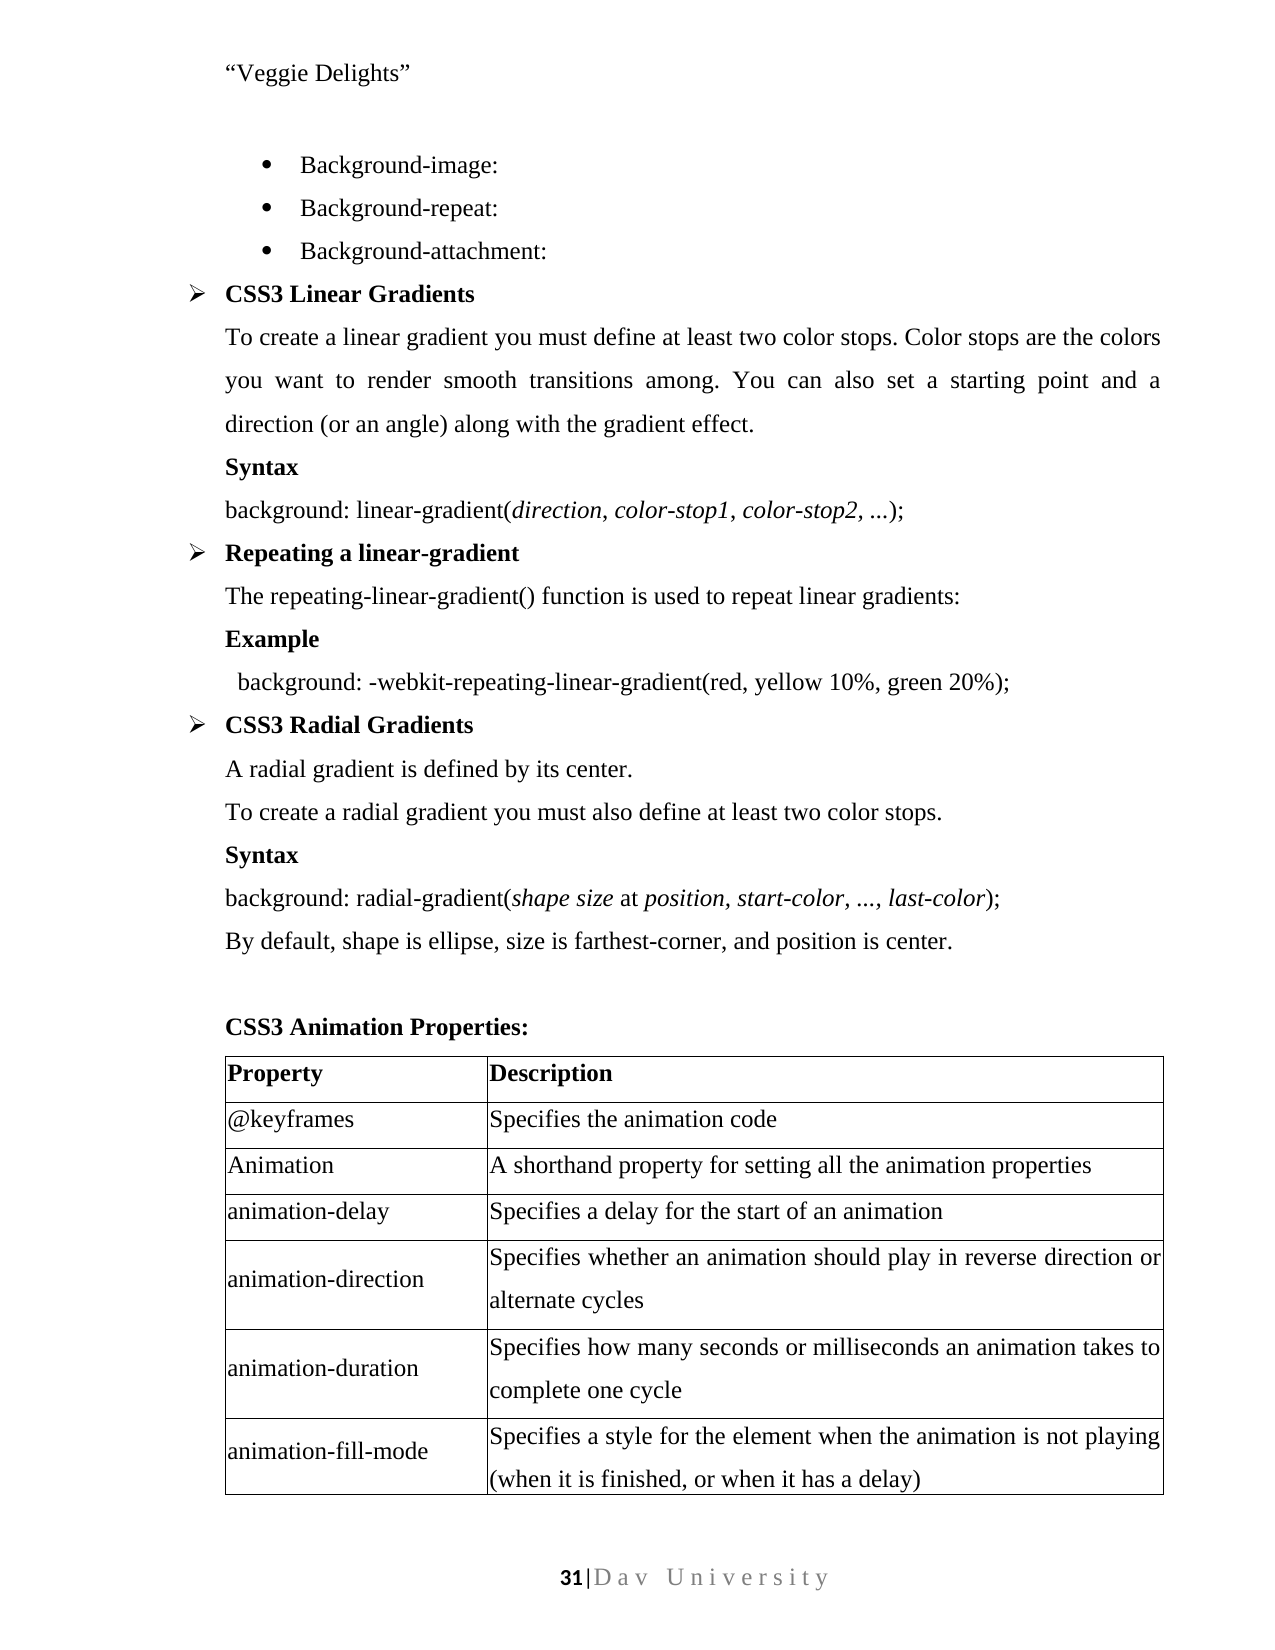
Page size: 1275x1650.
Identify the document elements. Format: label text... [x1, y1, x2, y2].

text The repeating-linear-gradient() function is used to repeat linear gradients: [225, 581, 1162, 610]
table_cell Specifies a style for the element when the animation is not playing (when it is finished, or when it has a delay) [488, 1419, 1163, 1494]
table_cell @keyframes [226, 1103, 487, 1148]
text background: linear-gradient(direction, color-stop1, color-stop2, ...); [225, 495, 1162, 524]
subtitle Syntax [225, 452, 1162, 481]
subtitle CSS3 Linear Gradients [187, 279, 1162, 308]
table_cell animation-direction [226, 1241, 487, 1329]
table_cell Animation [226, 1149, 487, 1194]
list Background-image: [262, 150, 1162, 179]
text background: radial-gradient(shape size at position, start-color, ..., last-color); [225, 883, 1162, 912]
table_cell animation-fill-mode [226, 1419, 487, 1494]
subtitle Syntax [225, 840, 1162, 869]
table_cell Specifies the animation code [488, 1103, 1163, 1148]
subtitle Repeating a linear-gradient [187, 538, 1162, 567]
text To create a radial gradient you must also define at least two color stops. [225, 797, 1162, 826]
subtitle Example background: -webkit-repeating-linear-gradient(red, yellow 10%, green 20%); [225, 624, 1162, 696]
table_cell Specifies whether an animation should play in reverse direction or alternate cycles [488, 1241, 1163, 1329]
list Background-attachment: [262, 236, 1162, 265]
table_cell A shorthand property for setting all the animation properties [488, 1149, 1163, 1194]
text To create a linear gradient you must define at least two color stops. Color stops are the colors you want to render smooth transitions among. You can also set a starting point and a direction (or an angle) along with the gradient effect. [225, 322, 1162, 437]
subtitle CSS3 Radial Gradients [187, 711, 1162, 739]
table_cell Specifies how many seconds or milliseconds an animation takes to complete one cycle [488, 1330, 1163, 1418]
table_header Description [488, 1057, 1163, 1102]
table_cell animation-delay [226, 1195, 487, 1240]
table_cell Specifies a delay for the start of an animation [488, 1195, 1163, 1240]
list Background-repeat: [262, 193, 1162, 222]
text CSS3 Animation Properties: [225, 1012, 1162, 1041]
text By default, shape is ellipse, size is farthest-corner, and position is center. [225, 926, 1162, 955]
text A radial gradient is defined by its center. [225, 754, 1162, 782]
table_header Property [226, 1057, 487, 1102]
table_cell animation-duration [226, 1330, 487, 1418]
